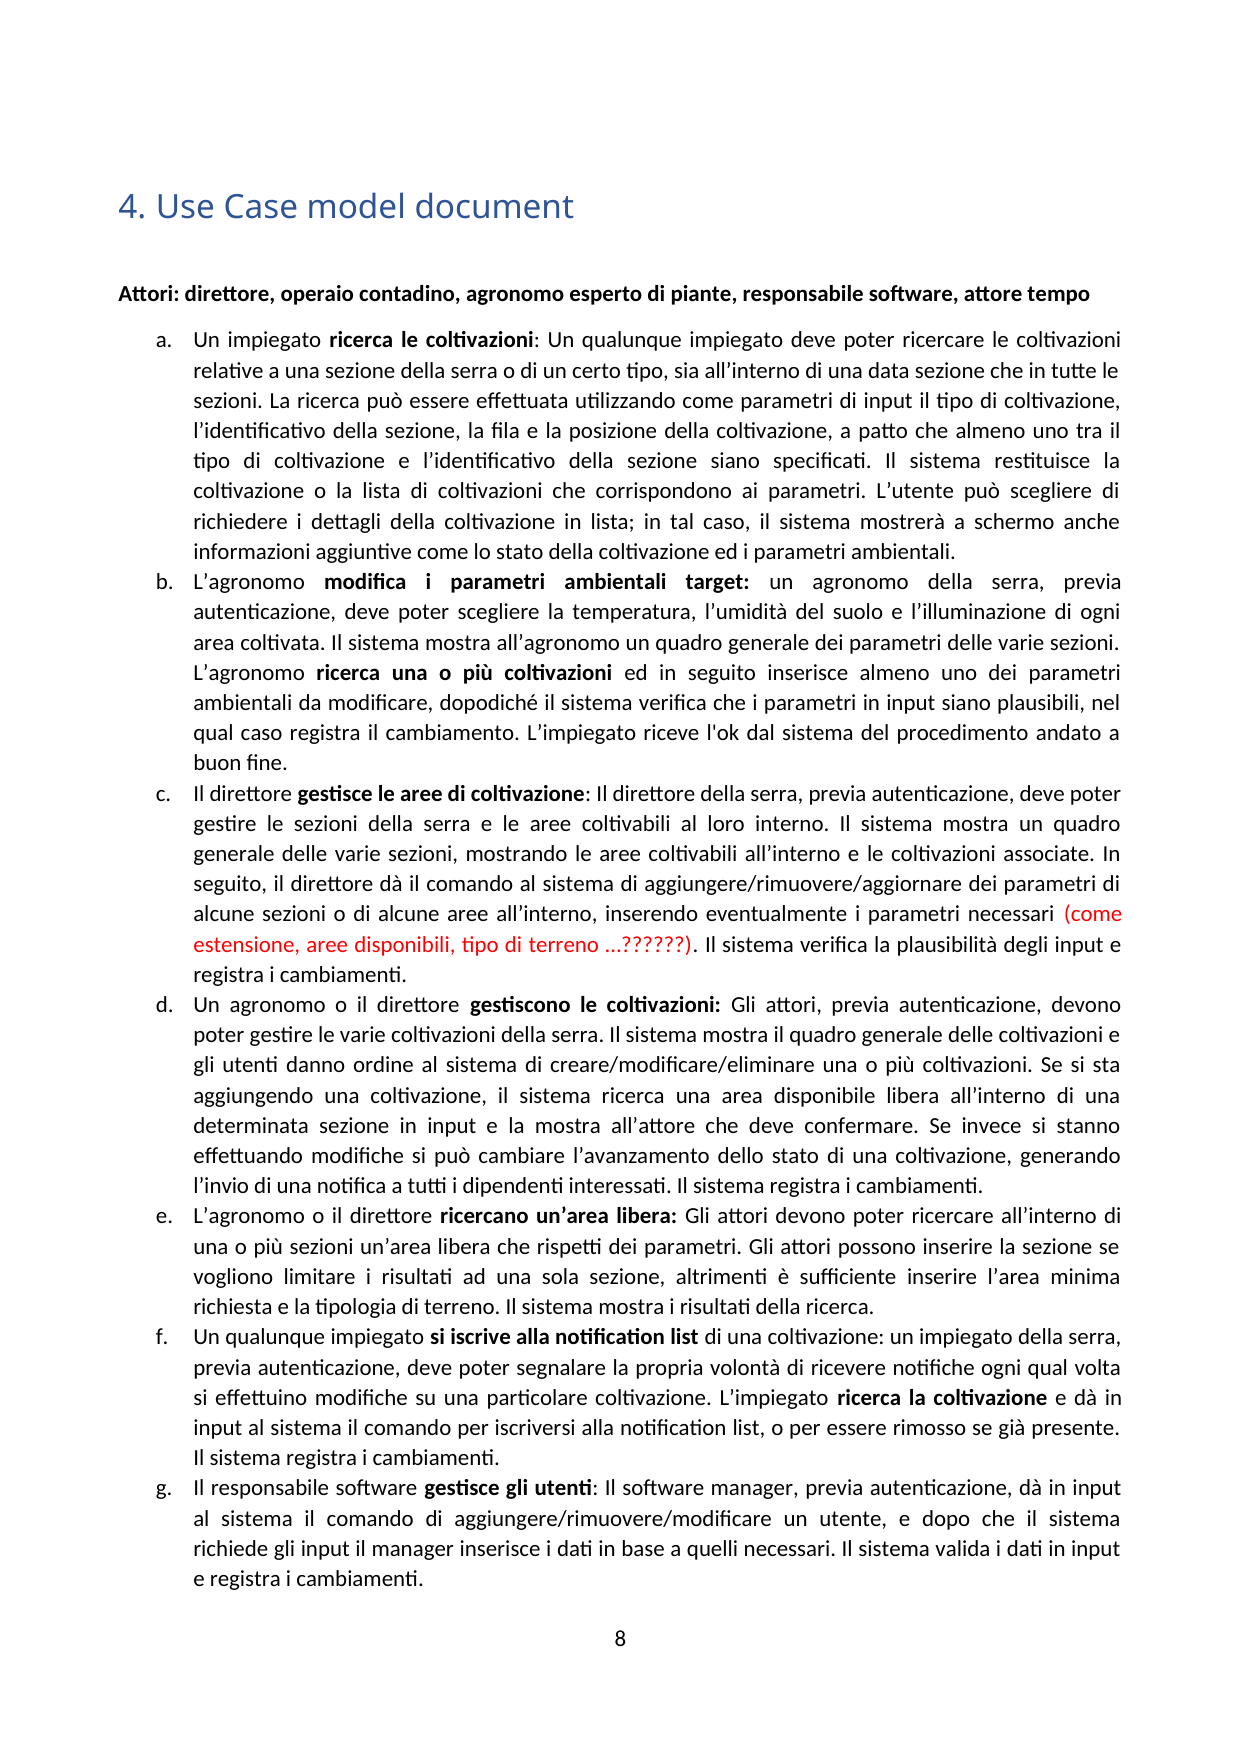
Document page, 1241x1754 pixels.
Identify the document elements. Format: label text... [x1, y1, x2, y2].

list L’agronomo o il direttore ricercano un’area libera: Gli attori devono poter ricercare all’interno di una o più sezioni un’area libera che rispetti dei parametri. Gli attori possono inserire la sezione se vogliono limitare i risultati ad una sola sezione, altrimenti è sufficiente inserire l’area minima richiesta e la tipologia di terreno. Il sistema mostra i risultati della ricerca. [156, 1202, 1122, 1320]
text Attori: direttore, operaio contadino, agronomo esperto di piante, responsabile software, attore tempo [118, 279, 1122, 307]
subtitle Use Case model document [118, 183, 1122, 228]
list Un agronomo o il direttore gestiscono le coltivazioni: Gli attori, previa autenticazione, devono poter gestire le varie coltivazioni della serra. Il sistema mostra il quadro generale delle coltivazioni e gli utenti danno ordine al sistema di creare/modificare/eliminare una o più coltivazioni. Se si sta aggiungendo una coltivazione, il sistema ricerca una area disponibile libera all’interno di una determinata sezione in input e la mostra all’attore che deve confermare. Se invece si stanno effettuando modifiche si può cambiare l’avanzamento dello stato di una coltivazione, generando l’invio di una notifica a tutti i dipendenti interessati. Il sistema registra i cambiamenti. [156, 990, 1122, 1199]
list L’agronomo modifica i parametri ambientali target: un agronomo della serra, previa autenticazione, deve poter scegliere la temperatura, l’umidità del suolo e l’illuminazione di ogni area coltivata. Il sistema mostra all’agronomo un quadro generale dei parametri delle varie sezioni. L’agronomo ricerca una o più coltivazioni ed in seguito inserisce almeno uno dei parametri ambientali da modificare, dopodiché il sistema verifica che i parametri in input siano plausibili, nel qual caso registra il cambiamento. L’impiegato riceve l'ok dal sistema del procedimento andato a buon fine. [156, 567, 1122, 776]
list Il responsabile software gestisce gli utenti: Il software manager, previa autenticazione, dà in input al sistema il comando di aggiungere/rimuovere/modificare un utente, e dopo che il sistema richiede gli input il manager inserisce i dati in base a quelli necessari. Il sistema valida i dati in input e registra i cambiamenti. [156, 1473, 1122, 1592]
list Il direttore gestisce le aree di coltivazione: Il direttore della serra, previa autenticazione, deve poter gestire le sezioni della serra e le aree coltivabili al loro interno. Il sistema mostra un quadro generale delle varie sezioni, mostrando le aree coltivabili all’interno e le coltivazioni associate. In seguito, il direttore dà il comando al sistema di aggiungere/rimuovere/aggiornare dei parametri di alcune sezioni o di alcune aree all’interno, inserendo eventualmente i parametri necessari (come estensione, aree disponibili, tipo di terreno …??????). Il sistema verifica la plausibilità degli input e registra i cambiamenti. [156, 779, 1122, 988]
list Un qualunque impiegato si iscrive alla notification list di una coltivazione: un impiegato della serra, previa autenticazione, deve poter segnalare la propria volontà di ricevere notifiche ogni qual volta si effettuino modifiche su una particolare coltivazione. L’impiegato ricerca la coltivazione e dà in input al sistema il comando per iscriversi alla notification list, o per essere rimosso se già presente. Il sistema registra i cambiamenti. [156, 1322, 1122, 1471]
list Un impiegato ricerca le coltivazioni: Un qualunque impiegato deve poter ricercare le coltivazioni relative a una sezione della serra o di un certo tipo, sia all’interno di una data sezione che in tutte le sezioni. La ricerca può essere effettuata utilizzando come parametri di input il tipo di coltivazione, l’identificativo della sezione, la fila e la posizione della coltivazione, a patto che almeno uno tra il tipo di coltivazione e l’identificativo della sezione siano specificati. Il sistema restituisce la coltivazione o la lista di coltivazioni che corrispondono ai parametri. L’utente può scegliere di richiedere i dettagli della coltivazione in lista; in tal caso, il sistema mostrerà a schermo anche informazioni aggiuntive come lo stato della coltivazione ed i parametri ambientali. [156, 326, 1122, 565]
